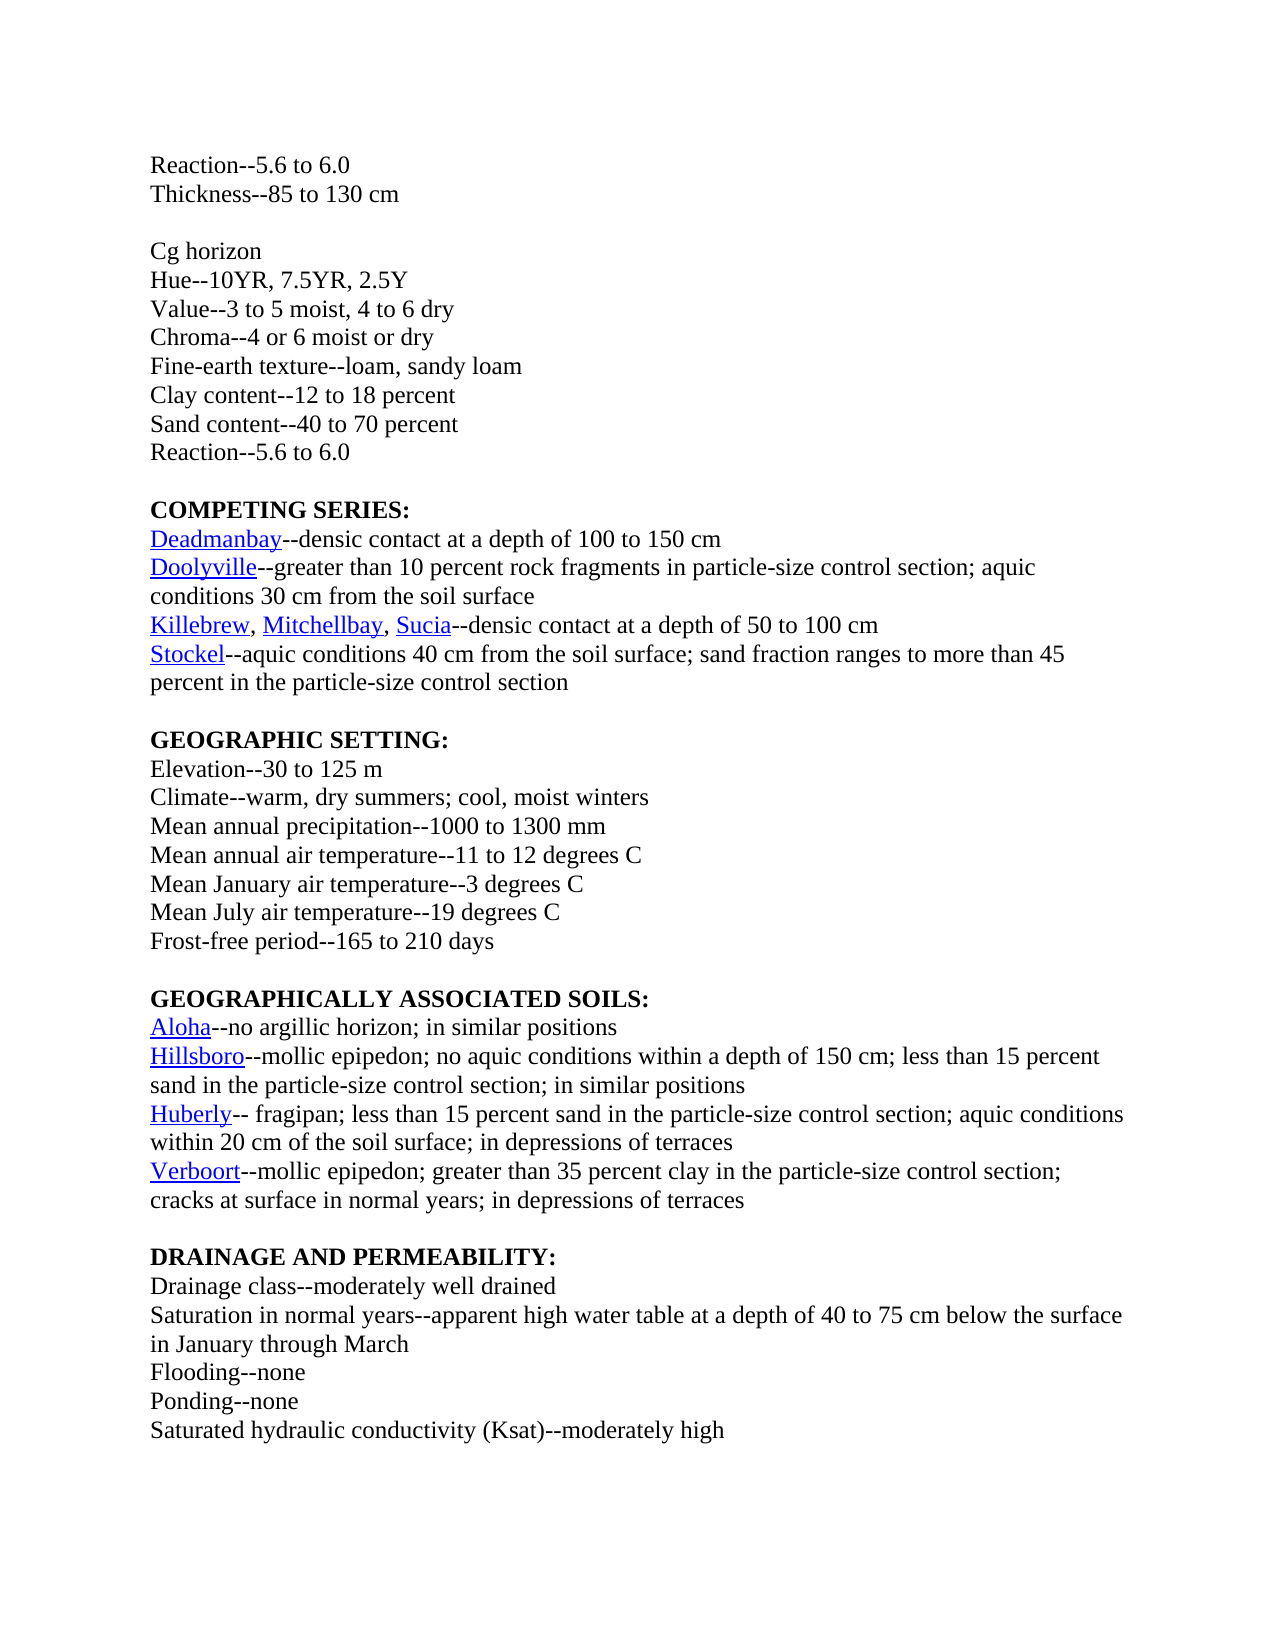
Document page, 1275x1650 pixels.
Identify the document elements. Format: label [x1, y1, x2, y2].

text [150, 150, 1125, 1472]
